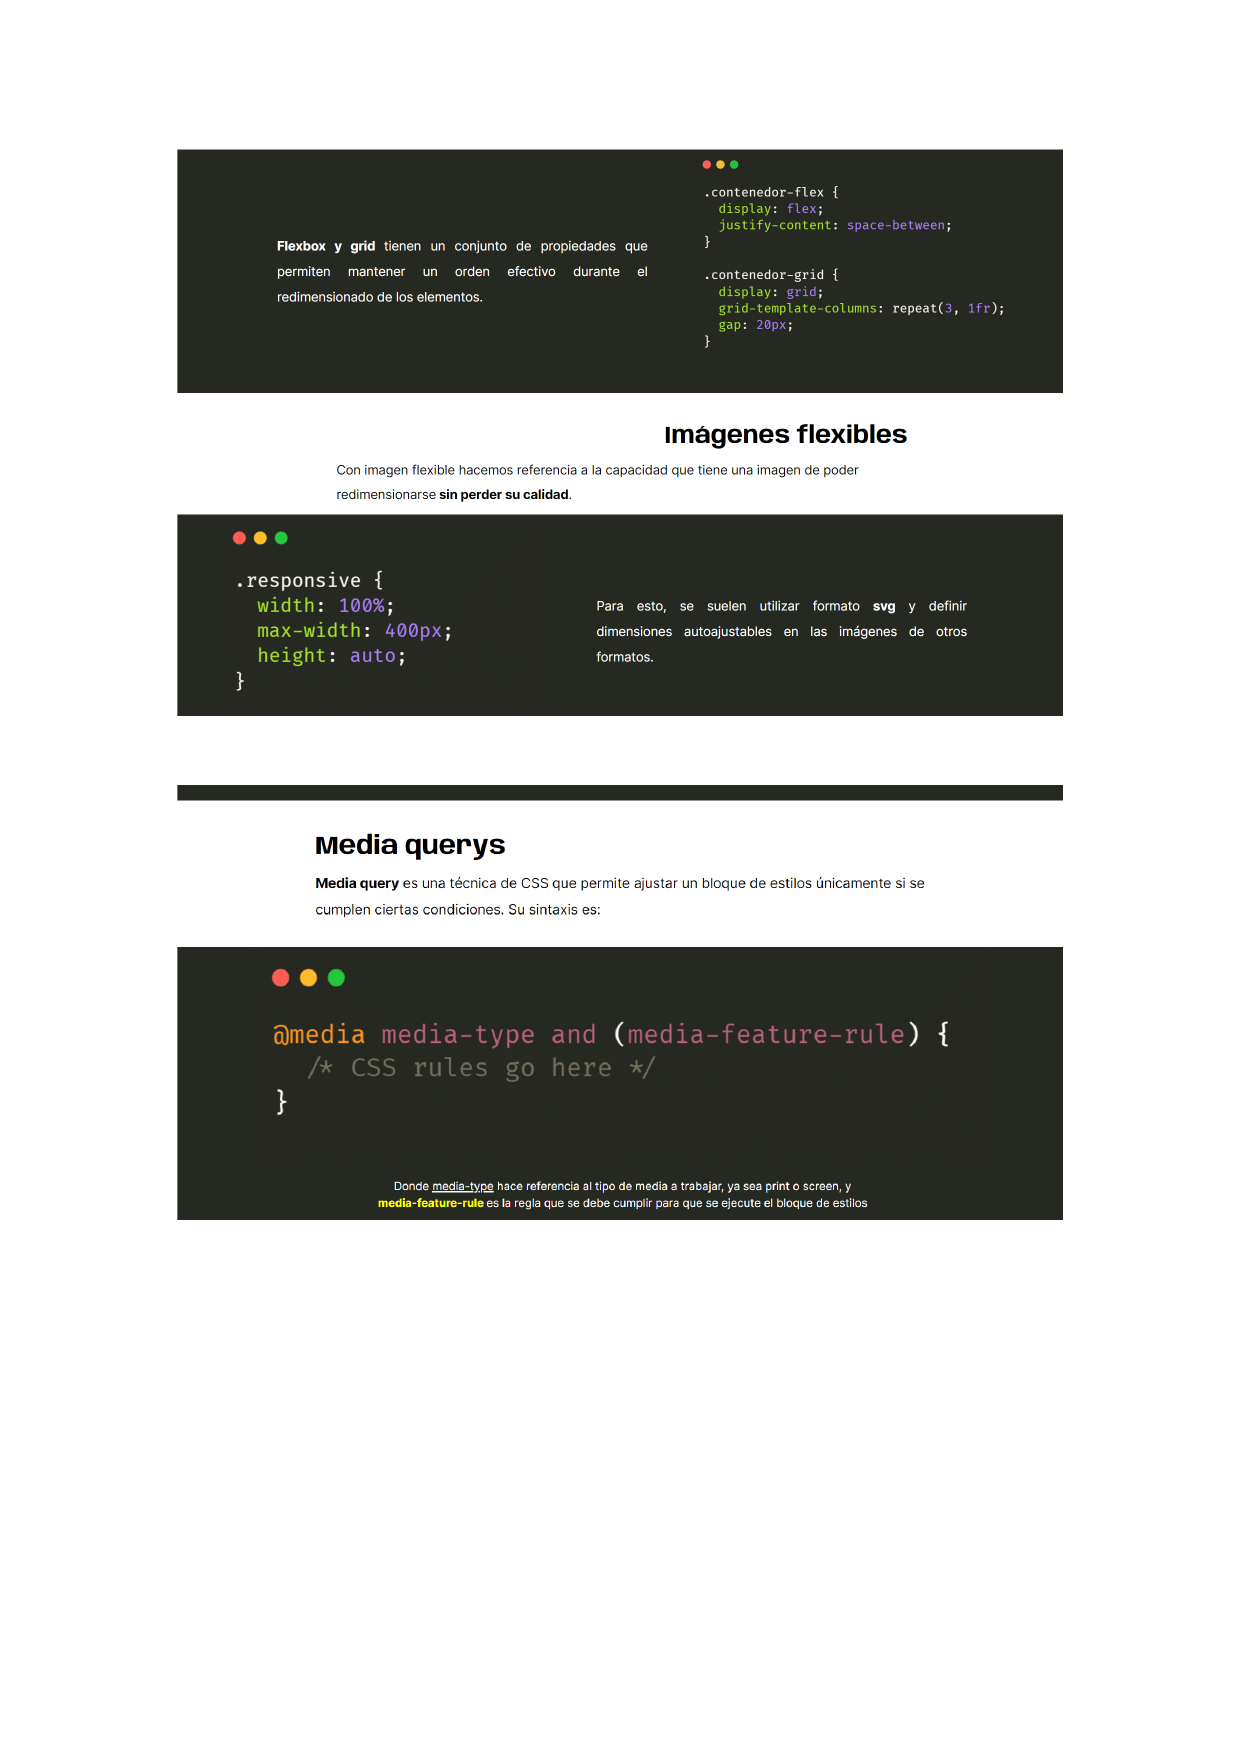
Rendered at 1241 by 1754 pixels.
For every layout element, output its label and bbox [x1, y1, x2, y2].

picture [177, 785, 1063, 1220]
picture [177, 147, 1063, 716]
